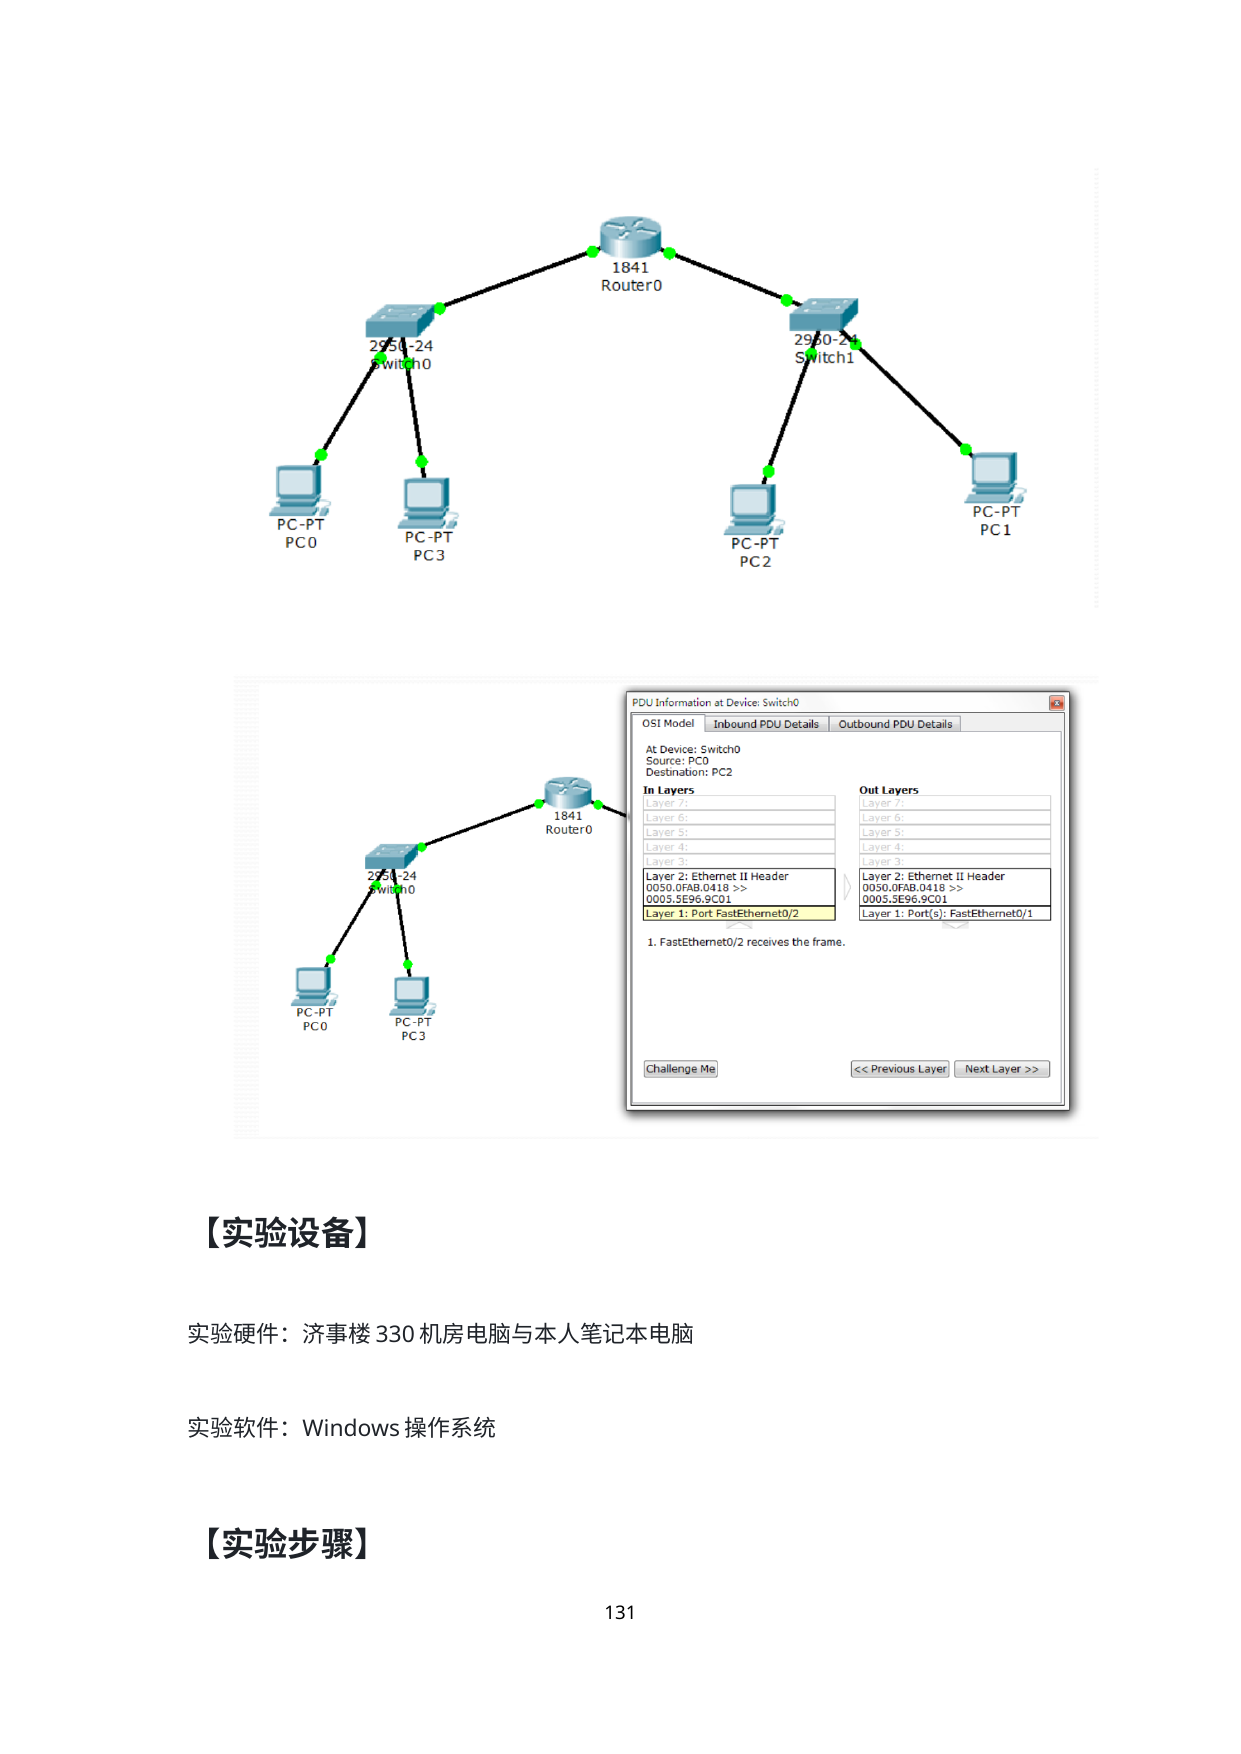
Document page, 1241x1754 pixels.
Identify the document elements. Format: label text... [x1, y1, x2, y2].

picture [233, 167, 1099, 608]
picture [233, 674, 1099, 1139]
text 【实验设备】 [187, 1199, 1053, 1264]
text 【实验步骤】 [187, 1509, 1053, 1574]
text 实验软件：Windows操作系统 [187, 1394, 1053, 1459]
text 实验硬件：济事楼330机房电脑与本人笔记本电脑 [187, 1300, 1053, 1365]
